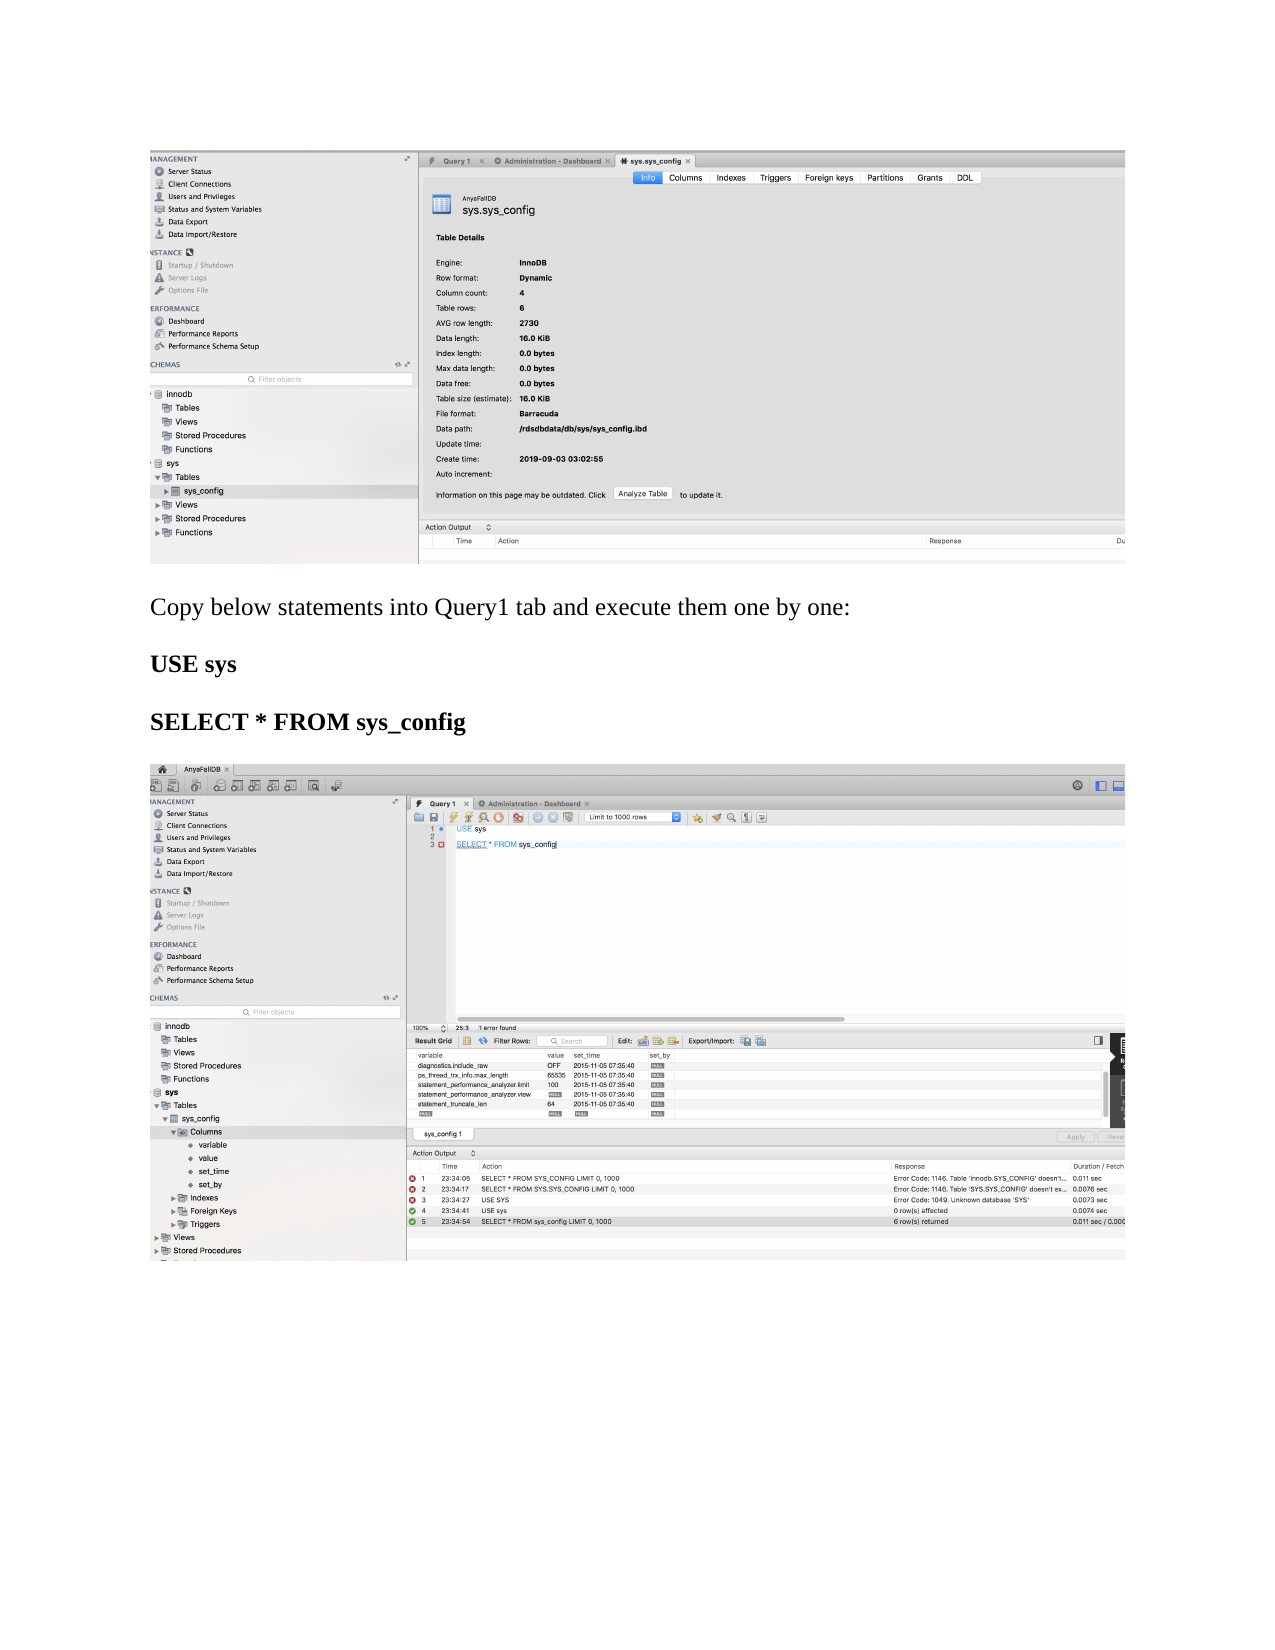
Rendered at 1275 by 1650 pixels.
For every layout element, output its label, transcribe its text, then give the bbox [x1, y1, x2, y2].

picture [150, 764, 1125, 1261]
text USE sys [150, 649, 1125, 678]
picture [150, 150, 1125, 564]
text Copy below statements into Query1 tab and execute them one by one: [150, 592, 1125, 621]
text SELECT * FROM sys_config [150, 707, 1125, 736]
